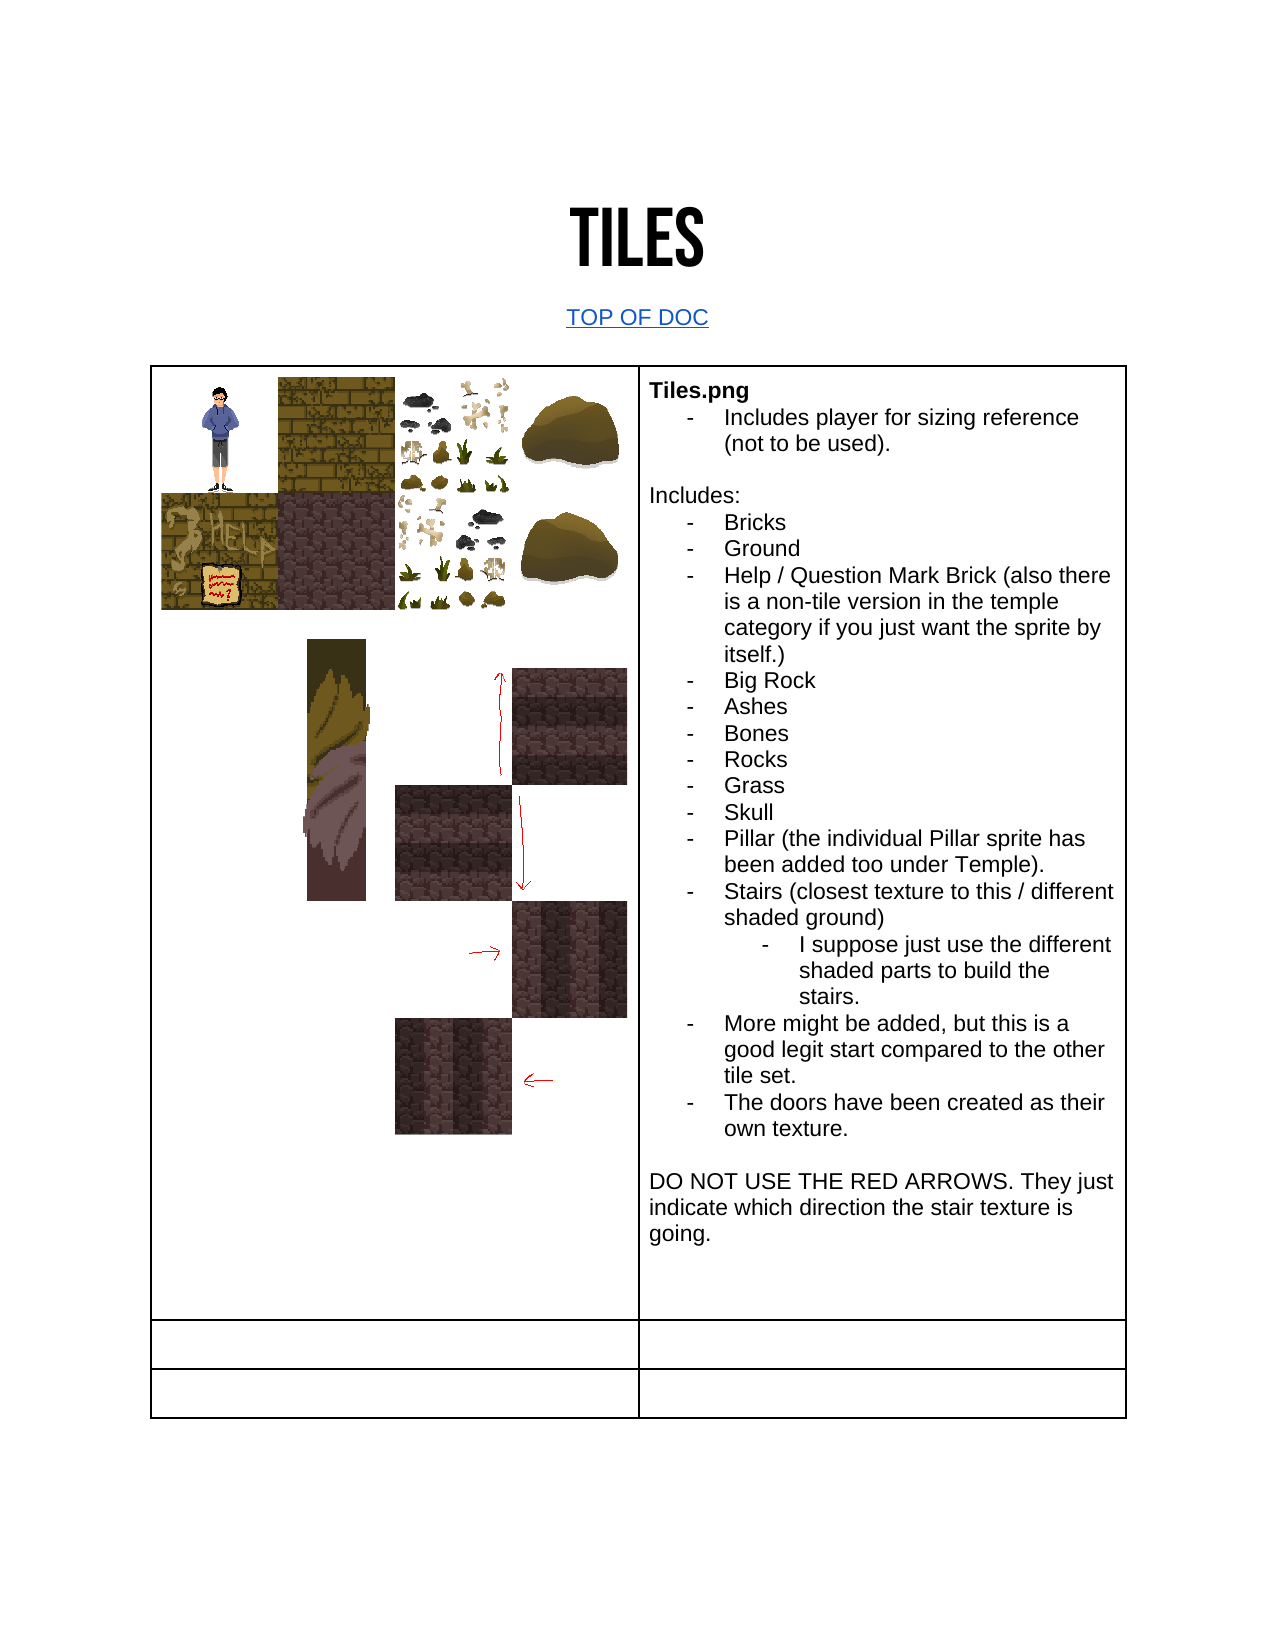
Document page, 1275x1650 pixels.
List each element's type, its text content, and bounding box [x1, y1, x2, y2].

table_cell [640, 1321, 1125, 1368]
text TOP OF DOC [150, 304, 1125, 331]
table_cell [152, 1321, 638, 1368]
subtitle Tiles [150, 192, 1125, 292]
table_cell [152, 1370, 638, 1417]
table_header Tiles.png Includes player for sizing reference (not to be used). Includes: Bricks Ground Help / Question Mark Brick (also there is a non-tile version in the temple category if you just want the sprite by itself.) Big Rock Ashes Bones Rocks Grass Skull Pillar (the individual Pillar sprite has been added too under Temple). Stairs (closest texture to this / different shaded ground) I suppose just use the different shaded parts to build the stairs. More might be added, but this is a good legit start compared to the other tile set. The doors have been created as their own texture. DO NOT USE THE RED ARROWS. They just indicate which direction the stair texture is going. [640, 367, 1125, 1319]
table_cell [640, 1370, 1125, 1417]
table_header [152, 367, 638, 1319]
picture [161, 377, 628, 1309]
